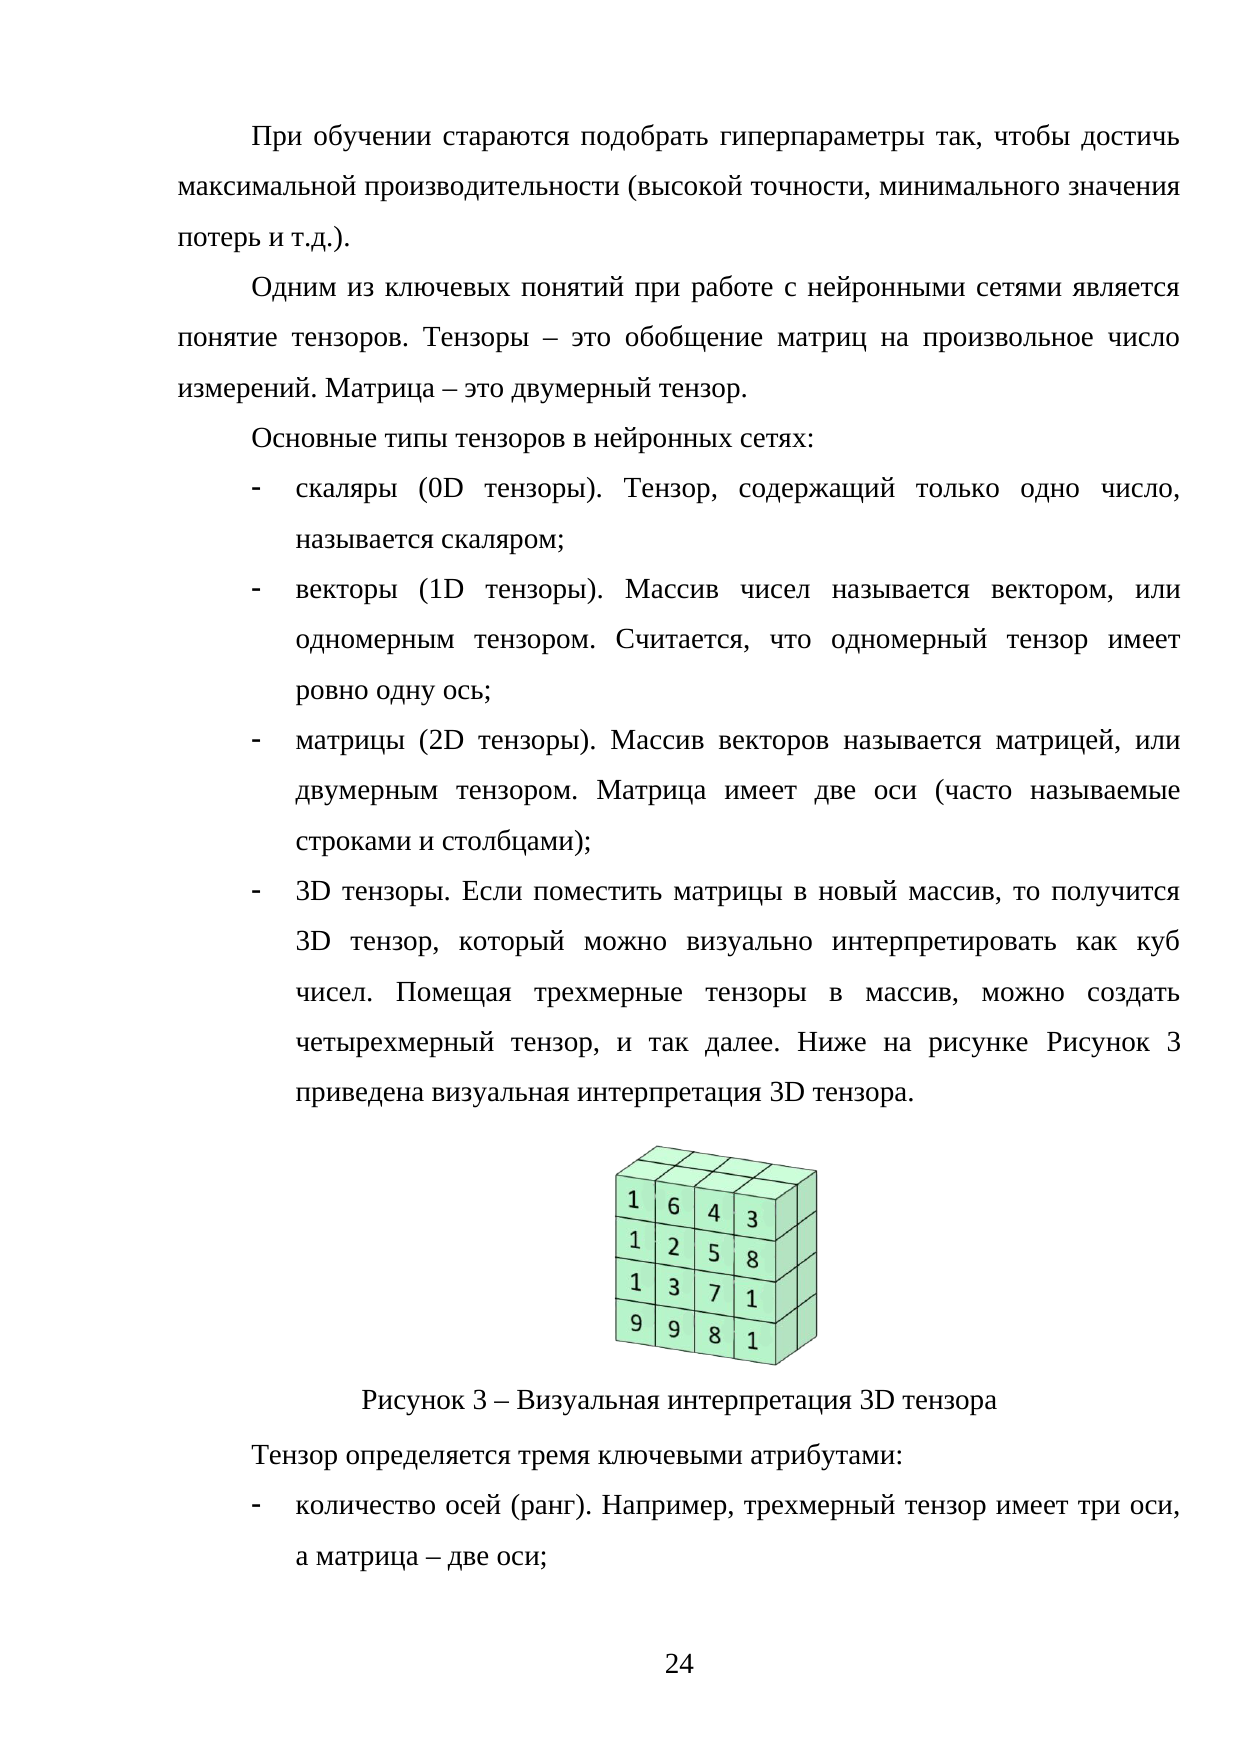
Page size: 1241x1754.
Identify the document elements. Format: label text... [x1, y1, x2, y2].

picture [614, 1145, 818, 1366]
list матрицы (2D тензоры). Массив векторов называется матрицей, или двумерным тензором. Матрица имеет две оси (часто называемые строками и столбцами); [251, 722, 1181, 856]
text Основные типы тензоров в нейронных сетях: [177, 420, 1181, 453]
list количество осей (ранг). Например, трехмерный тензор имеет три оси, а матрица – две оси; [251, 1487, 1181, 1571]
list скаляры (0D тензоры). Тензор, содержащий только одно число, называется скаляром; [251, 470, 1181, 554]
text Тензор определяется тремя ключевыми атрибутами: [177, 1437, 1181, 1470]
text Одним из ключевых понятий при работе с нейронными сетями является понятие тензоров. Тензоры – это обобщение матриц на произвольное число измерений. Матрица – это двумерный тензор. [177, 269, 1181, 403]
text При обучении стараются подобрать гиперпараметры так, чтобы достичь максимальной производительности (высокой точности, минимального значения потерь и т.д.). [177, 118, 1181, 252]
list векторы (1D тензоры). Массив чисел называется вектором, или одномерным тензором. Считается, что одномерный тензор имеет ровно одну ось; [251, 571, 1181, 705]
